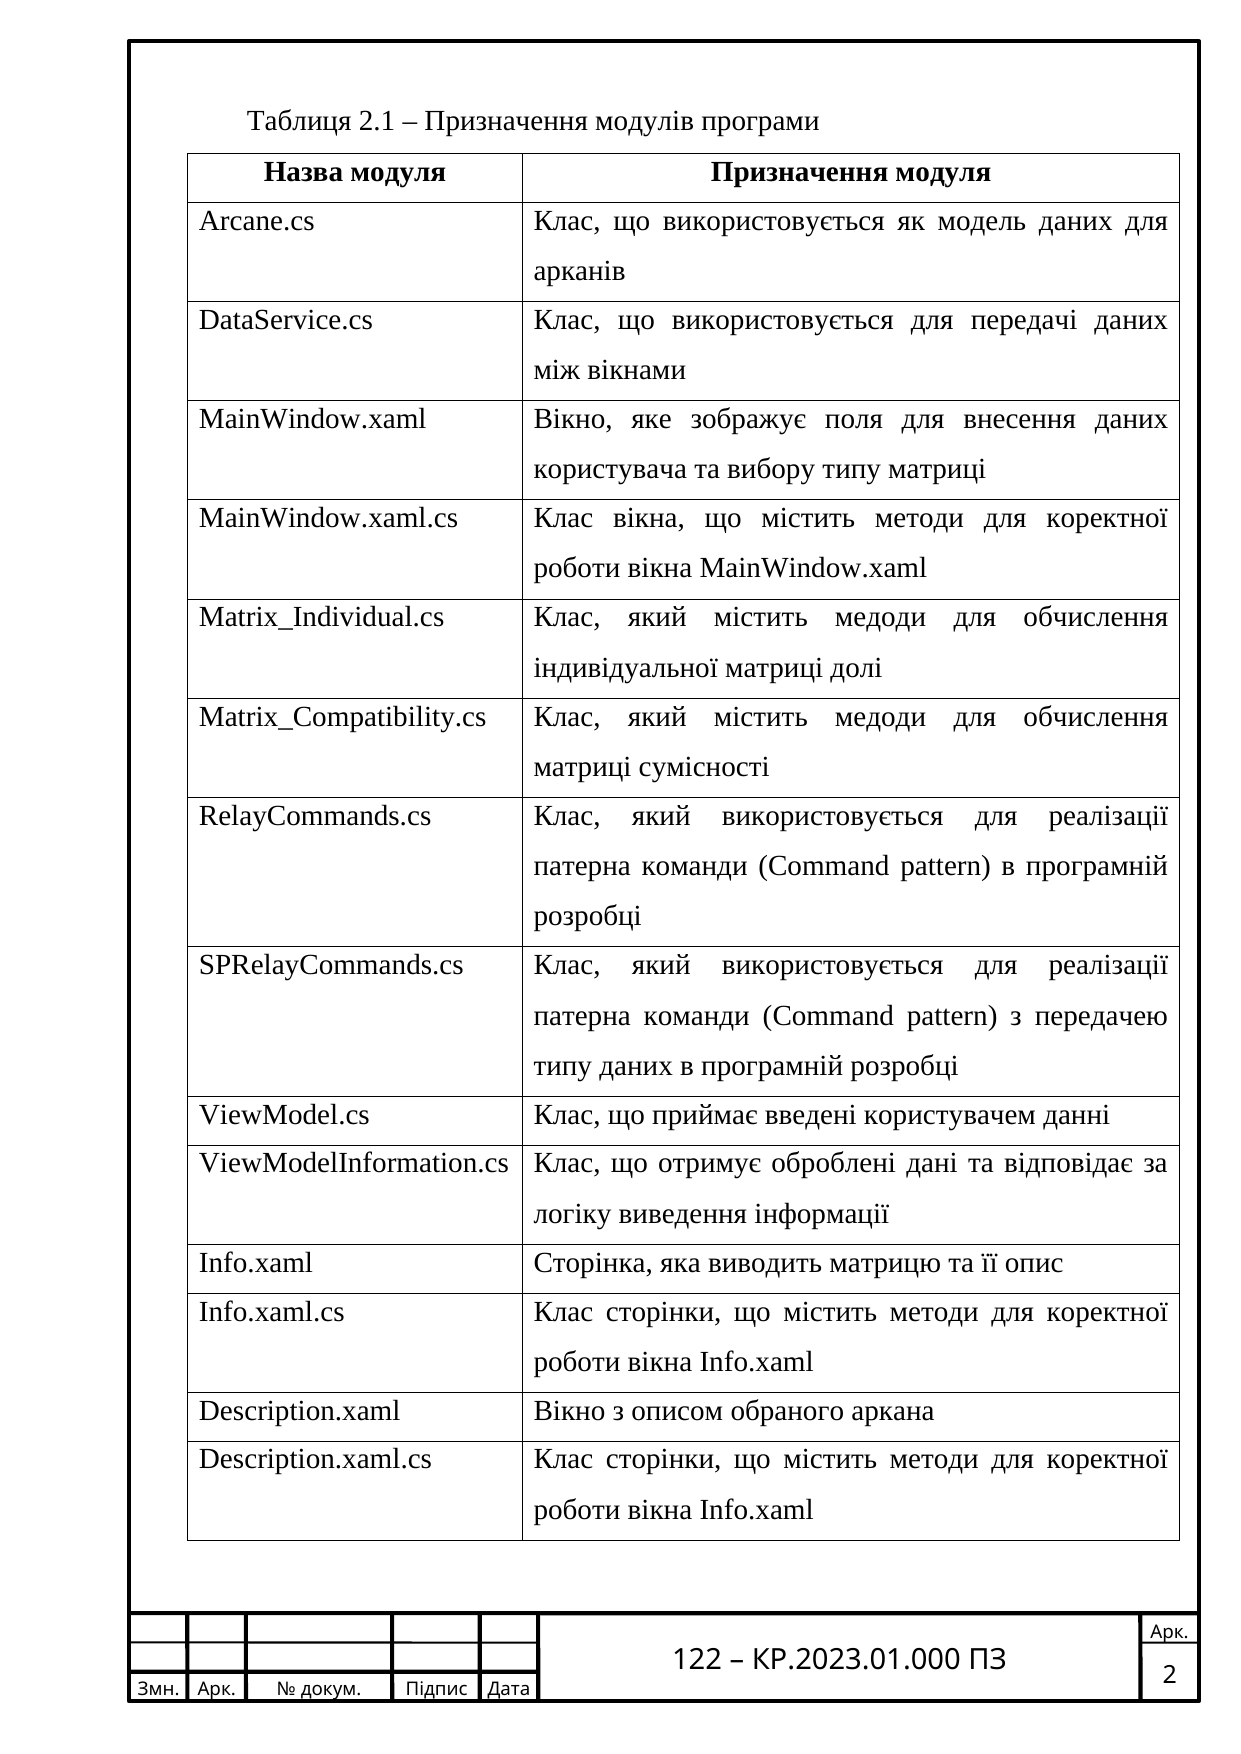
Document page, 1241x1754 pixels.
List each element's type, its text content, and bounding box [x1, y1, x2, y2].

table_cell Клас, що використовується як модель даних для арканів [523, 203, 1179, 301]
table_cell Вікно з описом обраного аркана [523, 1393, 1179, 1441]
table_cell Description.xaml.cs [188, 1442, 522, 1540]
table_cell MainWindow.xaml.cs [188, 500, 522, 598]
table_cell DataService.cs [188, 302, 522, 400]
table_cell ViewModel.cs [188, 1097, 522, 1144]
table_cell Клас сторінки, що містить методи для коректної роботи вікна Info.xaml [523, 1442, 1179, 1540]
table_cell ViewModelInformation.cs [188, 1146, 522, 1244]
table_cell Клас, що отримує оброблені дані та відповідає за логіку виведення інформації [523, 1146, 1179, 1244]
table_cell Info.xaml.cs [188, 1294, 522, 1392]
table_header Назва модуля [188, 154, 522, 202]
table_cell MainWindow.xaml [188, 401, 522, 499]
table_cell Вікно, яке зображує поля для внесення даних користувача та вибору типу матриці [523, 401, 1179, 499]
table_cell Info.xaml [188, 1245, 522, 1293]
table_cell Клас, який використовується для реалізації патерна команди (Command pattern) в програмній розробці [523, 798, 1179, 946]
table_cell Клас вікна, що містить методи для коректної роботи вікна MainWindow.xaml [523, 500, 1179, 598]
table_cell Клас, який використовується для реалізації патерна команди (Command pattern) з передачею типу даних в програмній розробці [523, 947, 1179, 1096]
table_cell Клас, який містить медоди для обчислення матриці сумісності [523, 699, 1179, 797]
table_cell Description.xaml [188, 1393, 522, 1441]
table_cell SPRelayCommands.cs [188, 947, 522, 1096]
table_cell Matrix_Individual.cs [188, 600, 522, 698]
table_header Призначення модуля [523, 154, 1179, 202]
table_cell Клас, що приймає введені користувачем данні [523, 1097, 1179, 1144]
table_cell RelayCommands.cs [188, 798, 522, 946]
table_cell Клас, який містить медоди для обчислення індивідуальної матриці долі [523, 600, 1179, 698]
table_cell Matrix_Compatibility.cs [188, 699, 522, 797]
table_cell Arcane.cs [188, 203, 522, 301]
text Таблиця 2.1 – Призначення модулів програми [173, 103, 1152, 136]
table_cell Клас сторінки, що містить методи для коректної роботи вікна Info.xaml [523, 1294, 1179, 1392]
table_cell Сторінка, яка виводить матрицю та її опис [523, 1245, 1179, 1293]
table_cell Клас, що використовується для передачі даних між вікнами [523, 302, 1179, 400]
